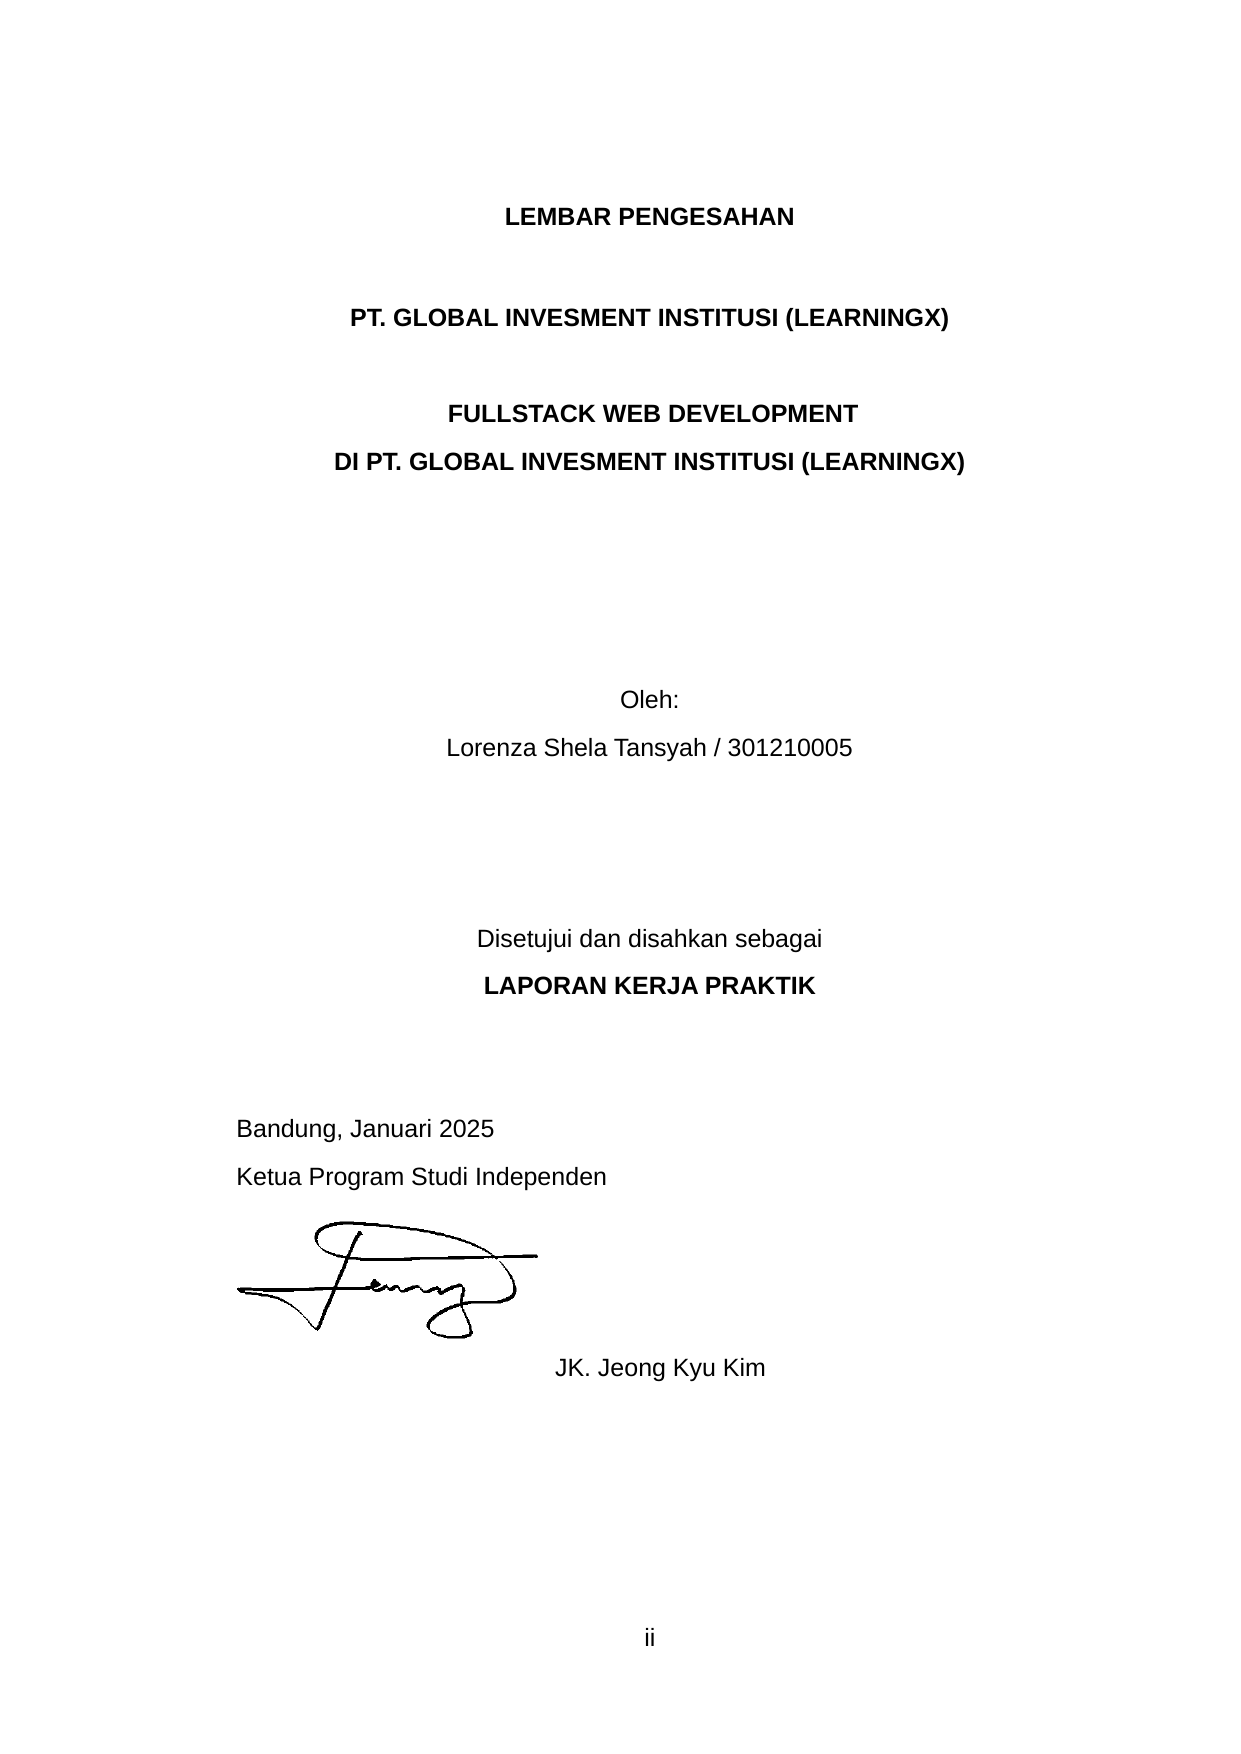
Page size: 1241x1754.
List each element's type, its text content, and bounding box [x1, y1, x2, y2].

text JK. Jeong Kyu Kim [236, 1353, 1063, 1382]
text Disetujui dan disahkan sebagai [236, 923, 1063, 952]
text Oleh: [236, 685, 1063, 714]
text FULLSTACK WEB DEVELOPMENT [236, 399, 1063, 427]
text Lorenza Shela Tansyah / 301210005 [236, 733, 1063, 761]
text Bandung, Januari 2025 [236, 1114, 1063, 1143]
text DI PT. GLOBAL INVESMENT INSTITUSI (LEARNINGX) [236, 446, 1063, 475]
text LAPORAN KERJA PRAKTIK [236, 971, 1063, 1000]
text PT. GLOBAL INVESMENT INSTITUSI (LEARNINGX) [236, 303, 1063, 332]
text Ketua Program Studi Independen [236, 1162, 1063, 1191]
subtitle LEMBAR PENGESAHAN [236, 202, 1063, 231]
